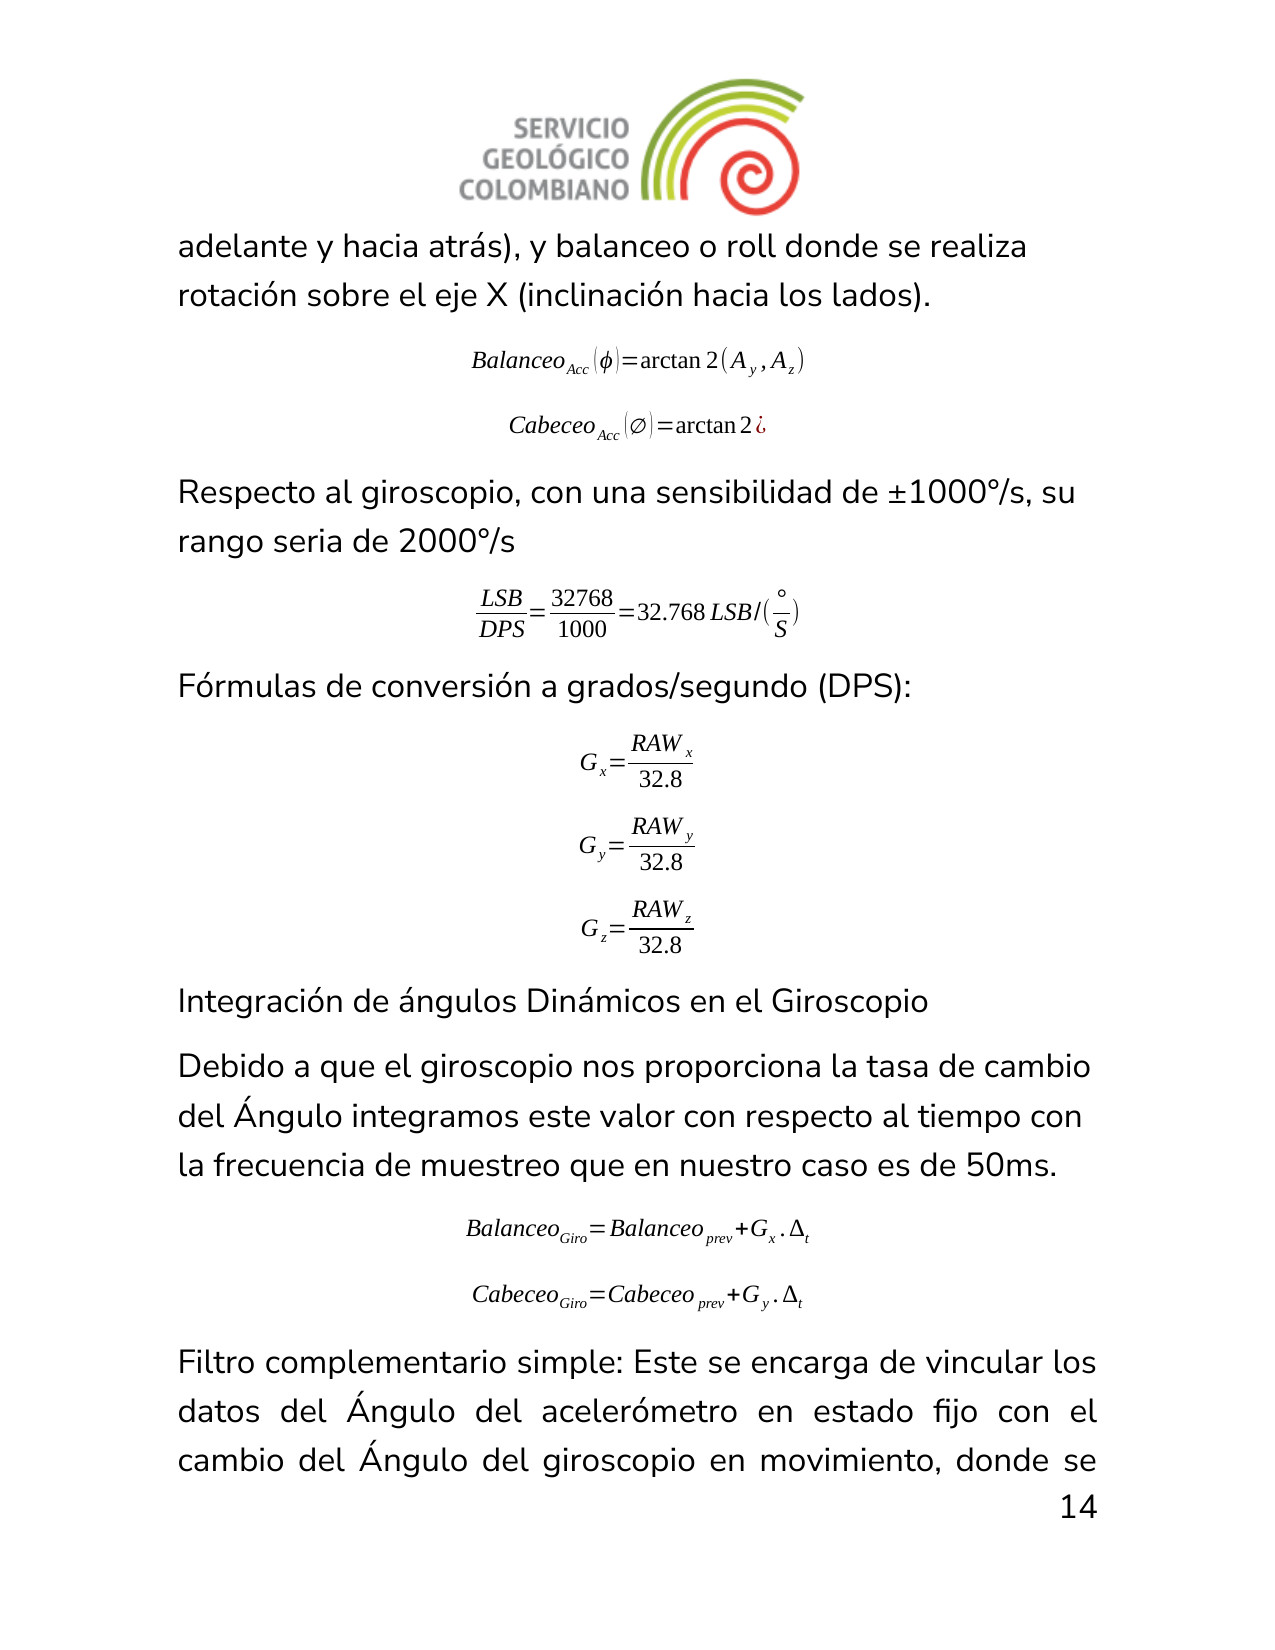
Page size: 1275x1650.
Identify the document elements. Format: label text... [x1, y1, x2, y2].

text Fórmulas de conversión a grados/segundo (DPS): [177, 664, 1098, 709]
picture [452, 73, 823, 224]
text Respecto al giroscopio, con una sensibilidad de ±1000°/s, su rango seria de 2000°/s [177, 470, 1098, 564]
text Integración de ángulos Dinámicos en el Giroscopio [177, 978, 1098, 1024]
text Debido a que el giroscopio nos proporciona la tasa de cambio del Ángulo integramos este valor con respecto al tiempo con la frecuencia de muestreo que en nuestro caso es de 50ms. [177, 1044, 1098, 1188]
